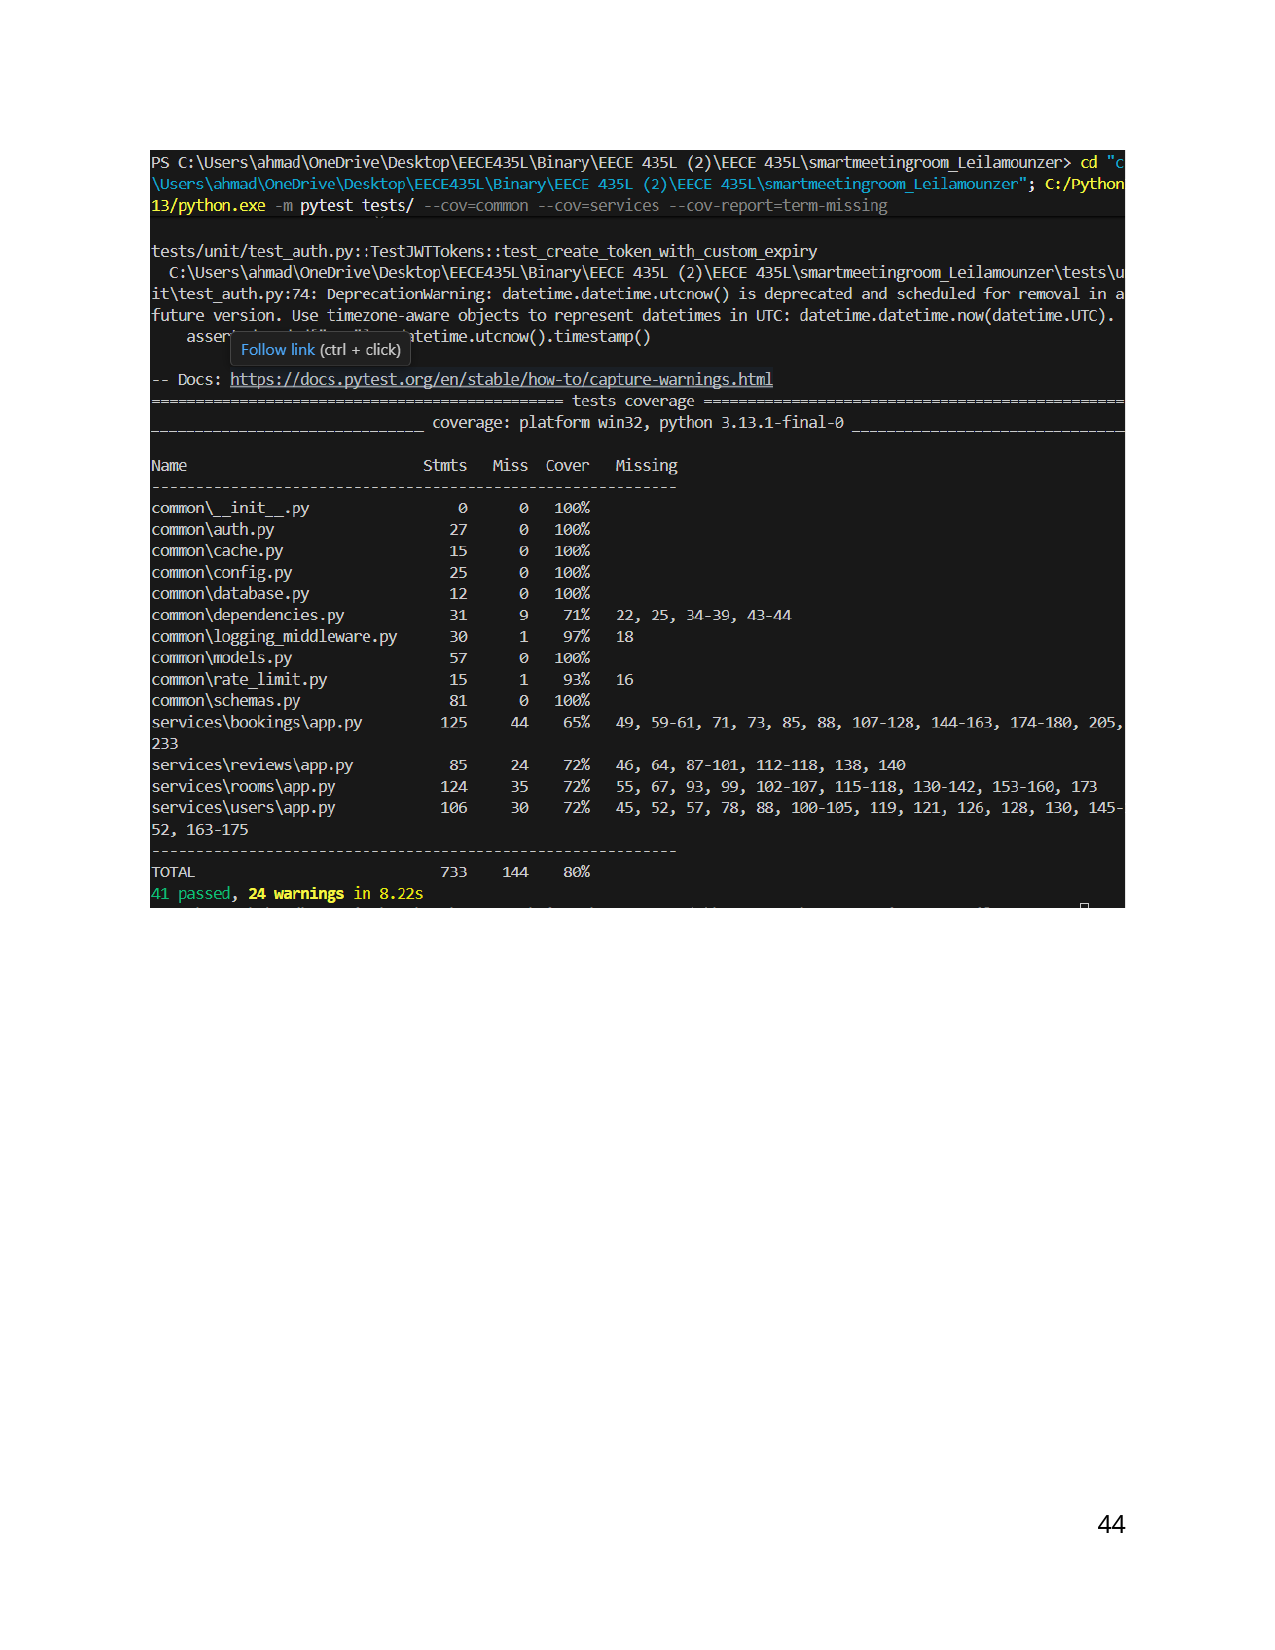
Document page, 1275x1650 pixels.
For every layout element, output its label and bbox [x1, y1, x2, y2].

picture [150, 150, 1125, 908]
